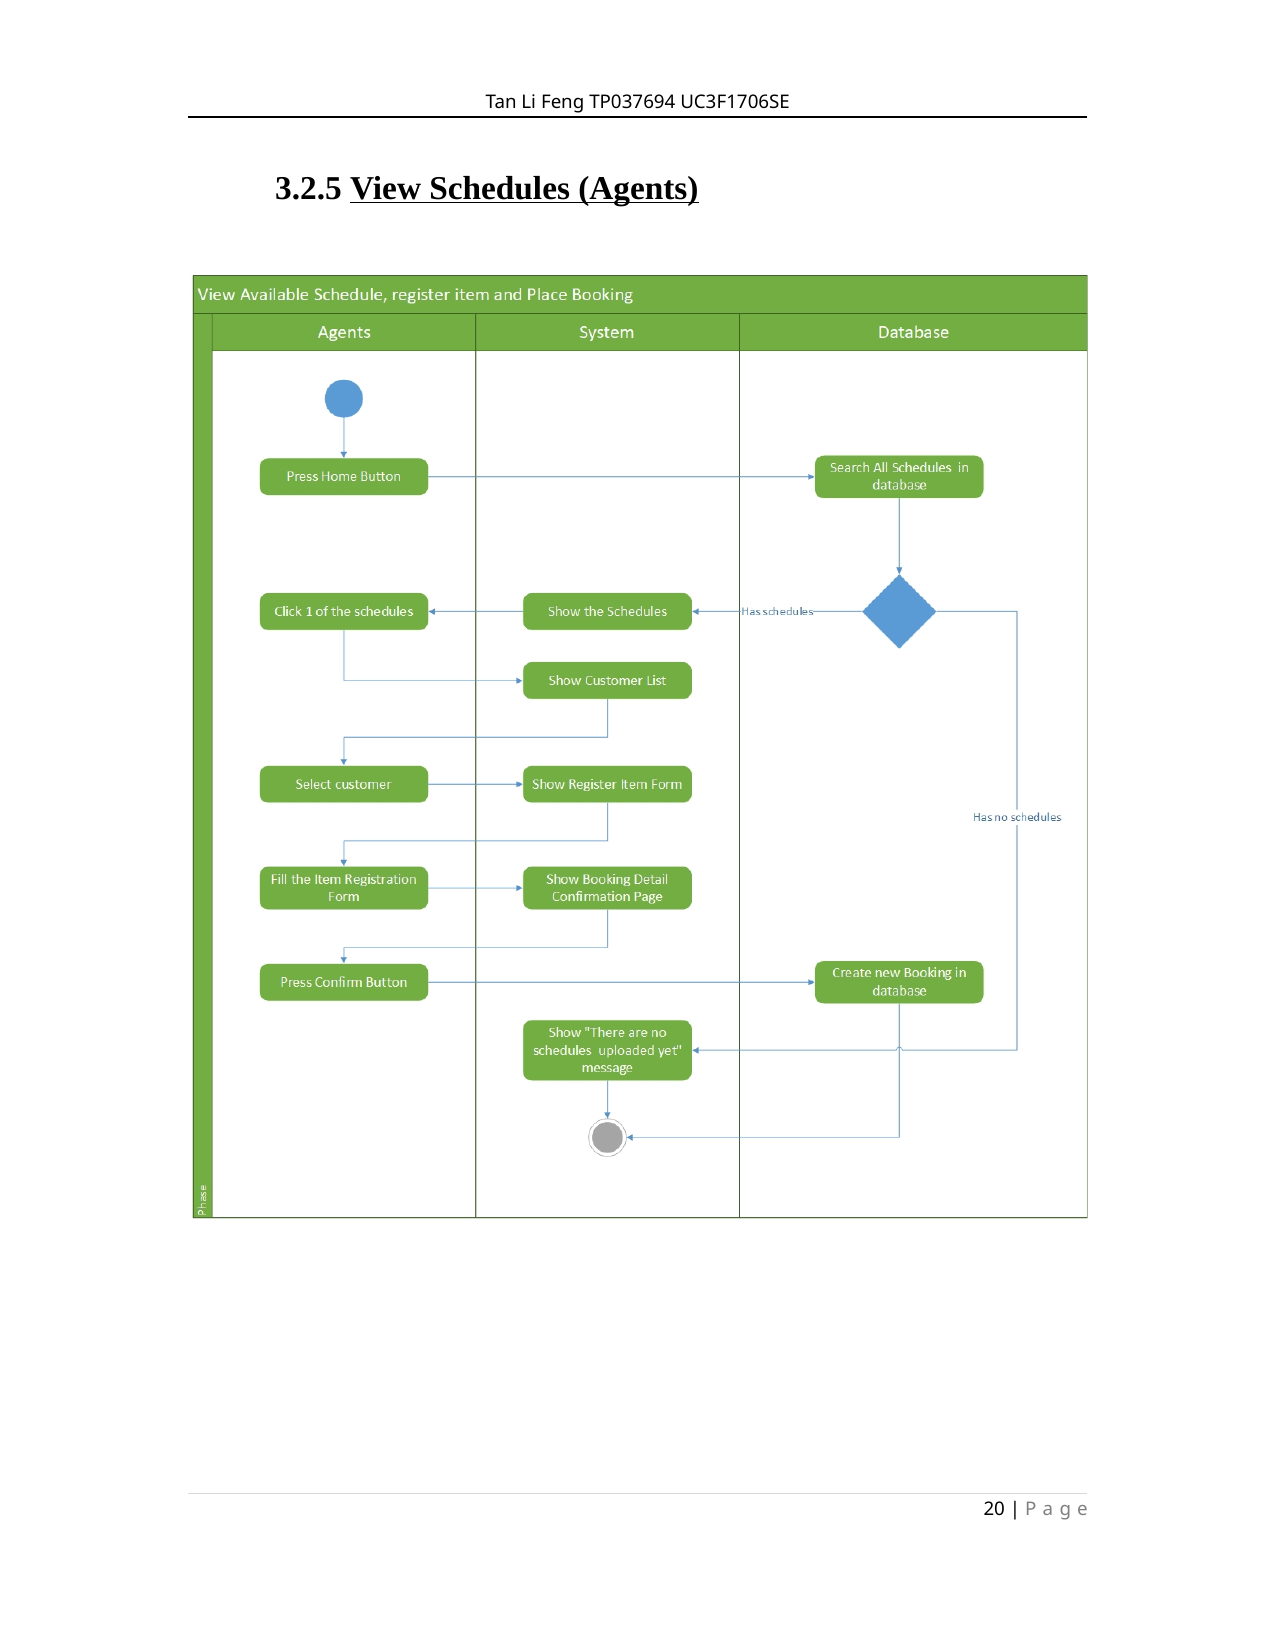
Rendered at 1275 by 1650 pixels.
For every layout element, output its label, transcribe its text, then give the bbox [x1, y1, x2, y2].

picture [187, 275, 1088, 1222]
subtitle View Schedules (Agents) [275, 155, 1087, 220]
